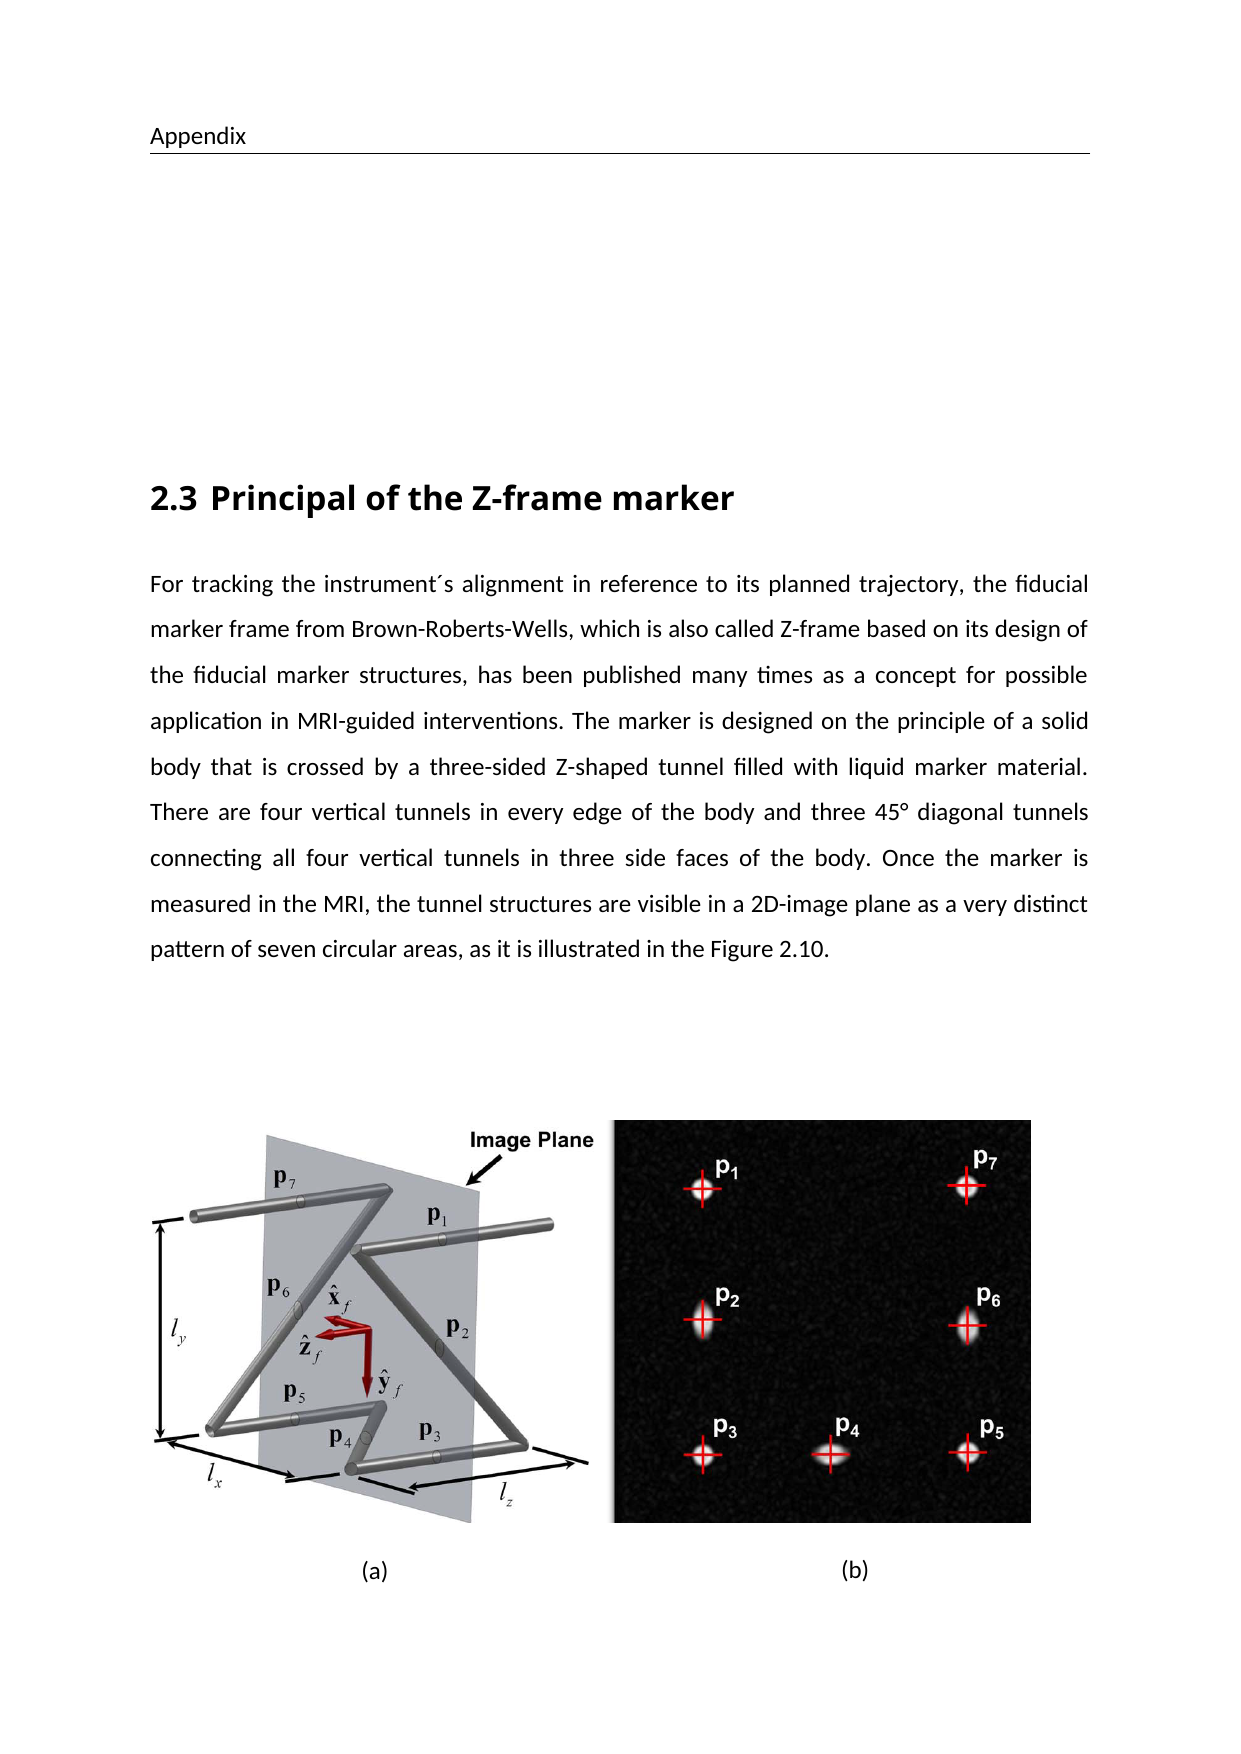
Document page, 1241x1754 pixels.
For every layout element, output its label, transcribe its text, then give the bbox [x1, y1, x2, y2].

subtitle Principal of the Z-frame marker [150, 474, 1090, 520]
text For tracking the instrument´s alignment in reference to its planned trajectory, the fiducial marker frame from Brown-Roberts-Wells, which is also called Z-frame based on its design of the fiducial marker structures, has been published many times as a concept for possible application in MRI-guided interventions. The marker is designed on the principle of a solid body that is crossed by a three-sided Z-shaped tunnel filled with liquid marker material. There are four vertical tunnels in every edge of the body and three 45° diagonal tunnels connecting all four vertical tunnels in three side faces of the body. Once the marker is measured in the MRI, the tunnel structures are visible in a 2D-image plane as a very distinct pattern of seven circular areas, as it is illustrated in the Figure 2.10. [150, 568, 1090, 964]
